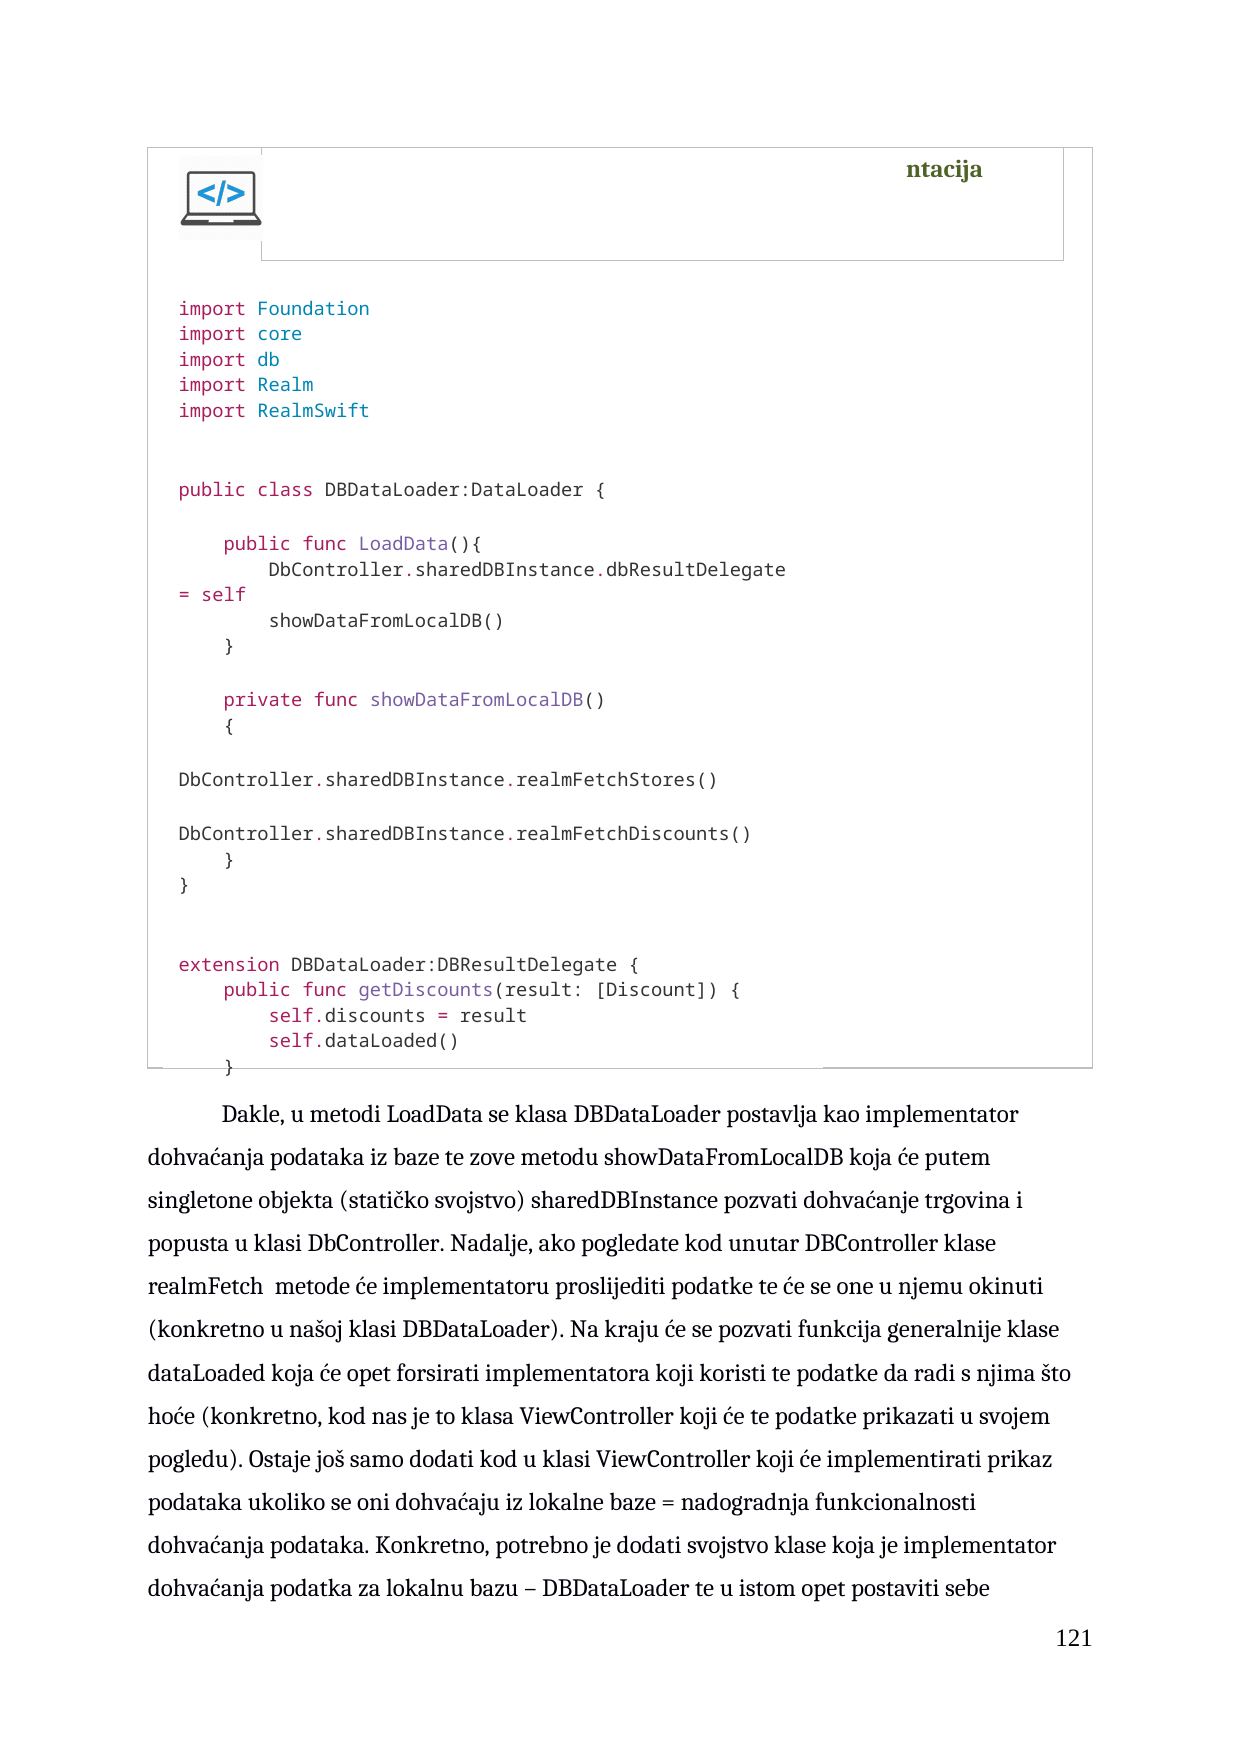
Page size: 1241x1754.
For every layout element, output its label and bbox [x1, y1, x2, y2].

text [148, 1100, 1093, 1603]
picture [178, 155, 264, 241]
